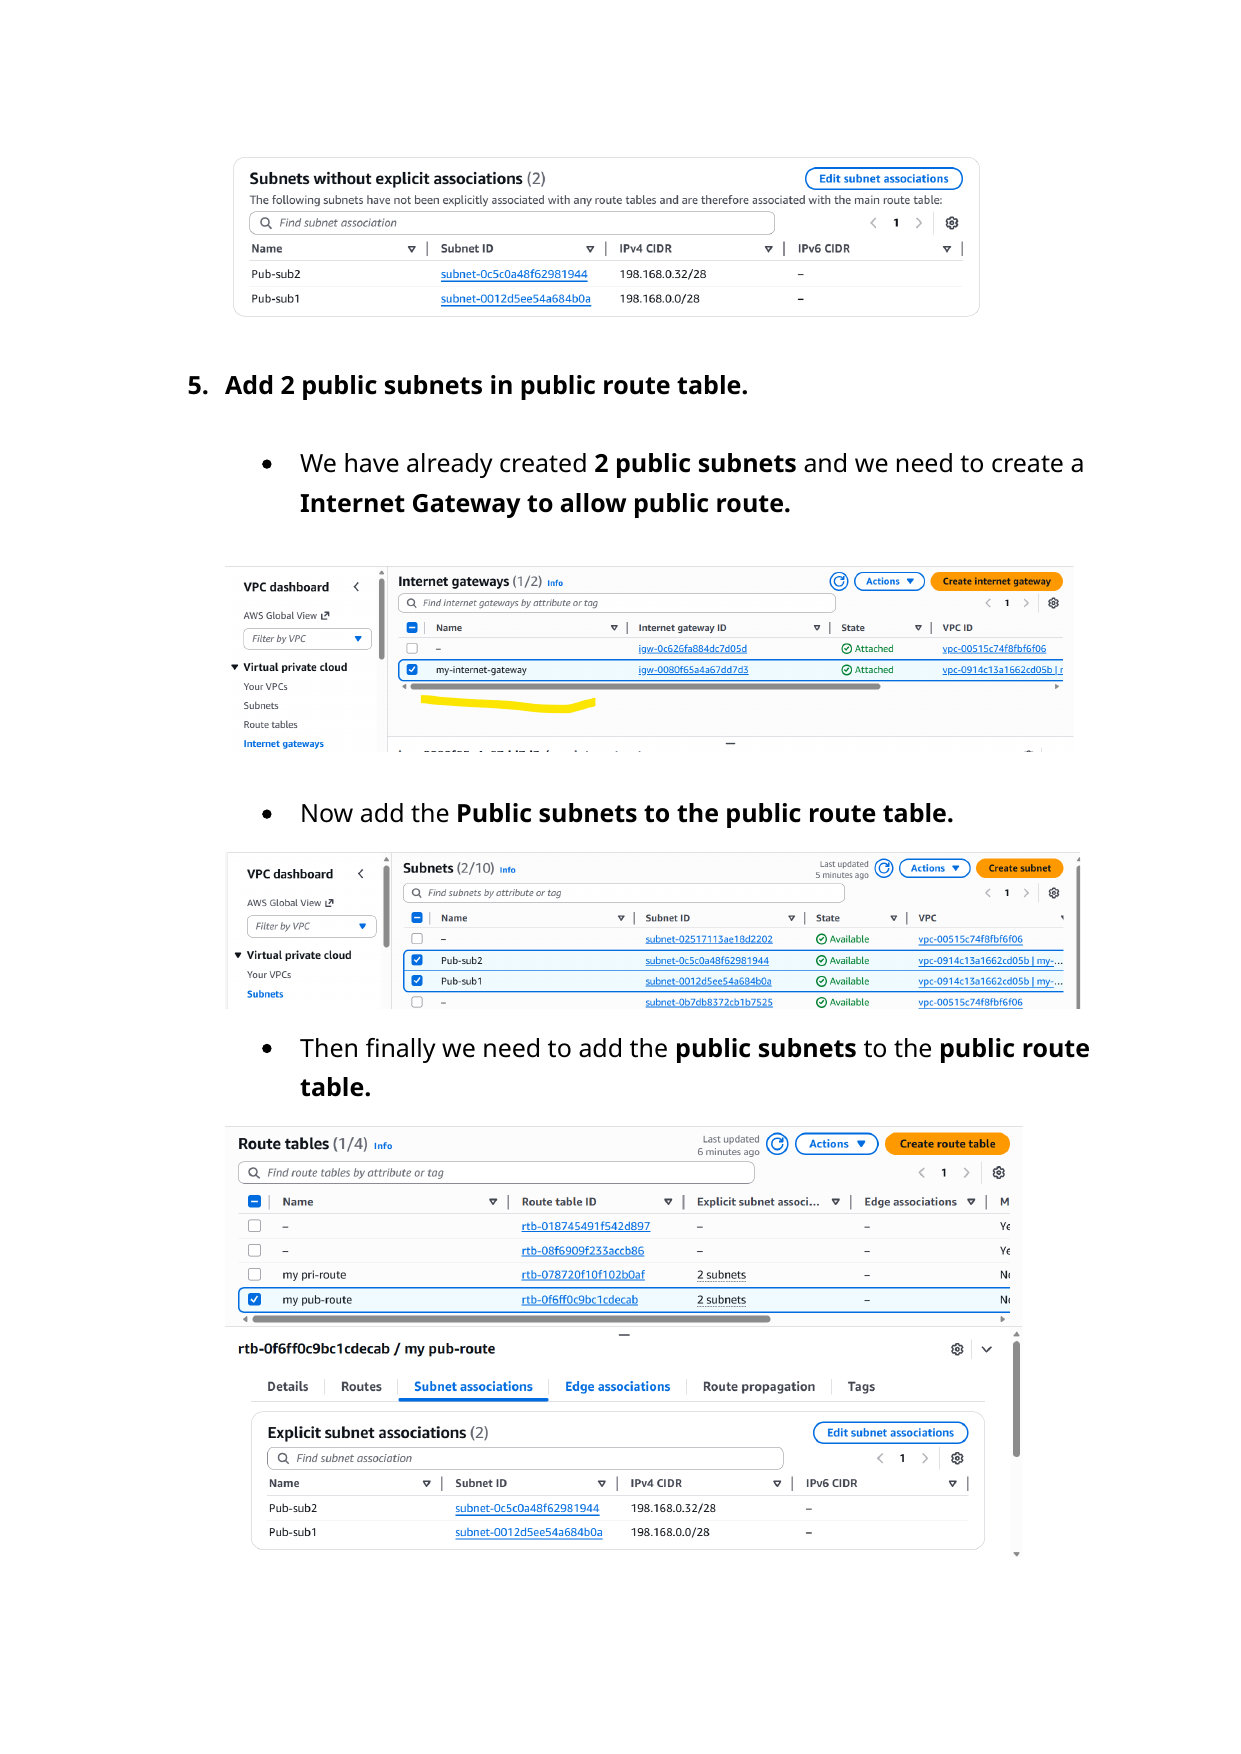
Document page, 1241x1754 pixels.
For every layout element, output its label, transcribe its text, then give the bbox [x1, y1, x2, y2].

picture [225, 150, 990, 324]
picture [225, 1125, 1023, 1557]
list Add 2 public subnets in public route table. [187, 368, 1090, 402]
list We have already created 2 public subnets and we need to create a Internet Gateway to allow public route. [262, 446, 1090, 519]
list Then finally we need to add the public subnets to the public route table. [262, 1031, 1090, 1104]
picture [225, 563, 1074, 752]
picture [225, 852, 1081, 1009]
list Now add the Public subnets to the public route table. [262, 796, 1090, 830]
